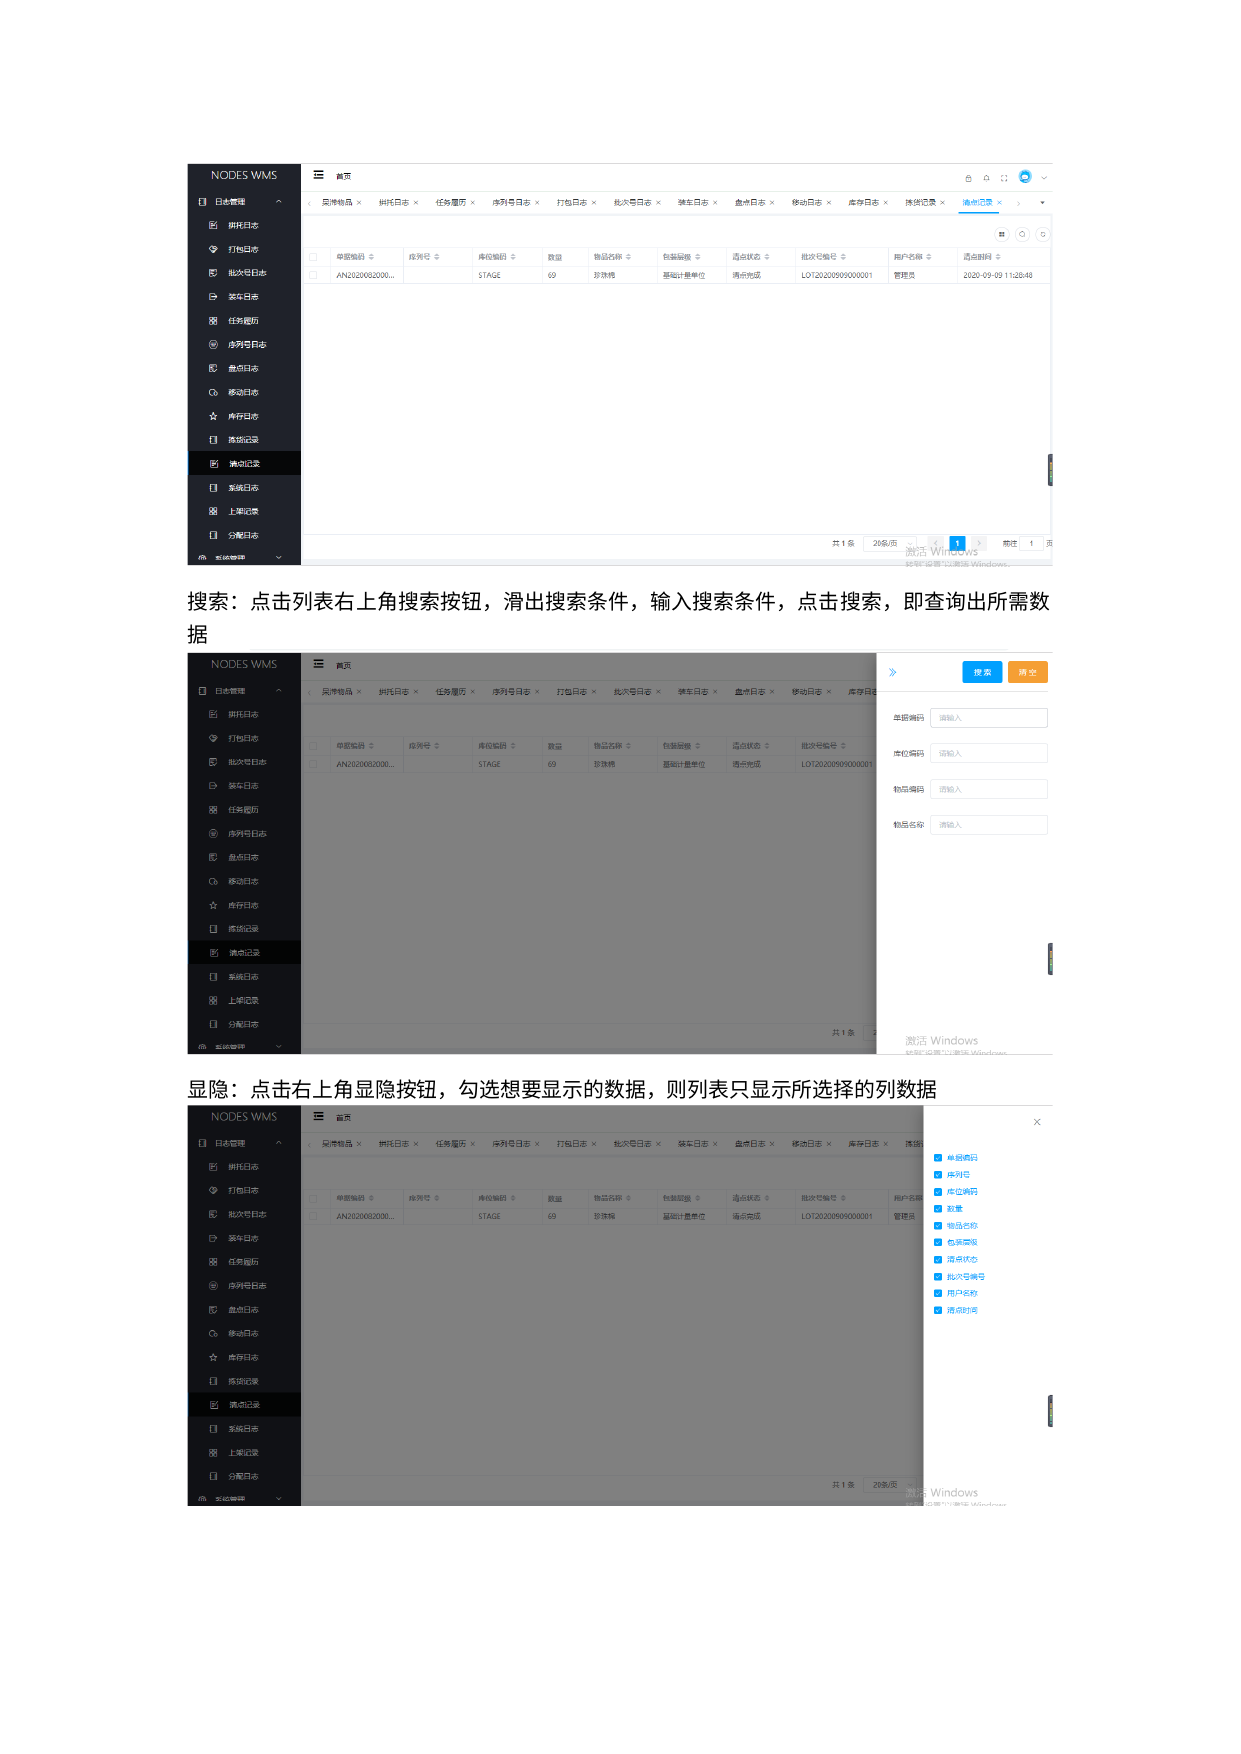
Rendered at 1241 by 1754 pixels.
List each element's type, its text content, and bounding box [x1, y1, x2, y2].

text 搜索：点击列表右上角搜索按钮，滑出搜索条件，输入搜索条件，点击搜索，即查询出所需数据 [187, 584, 1053, 649]
picture [187, 1104, 1053, 1506]
picture [187, 162, 1053, 567]
text 显隐：点击右上角显隐按钮，勾选想要显示的数据，则列表只显示所选择的列数据 [187, 1072, 1053, 1104]
picture [187, 649, 1053, 1055]
